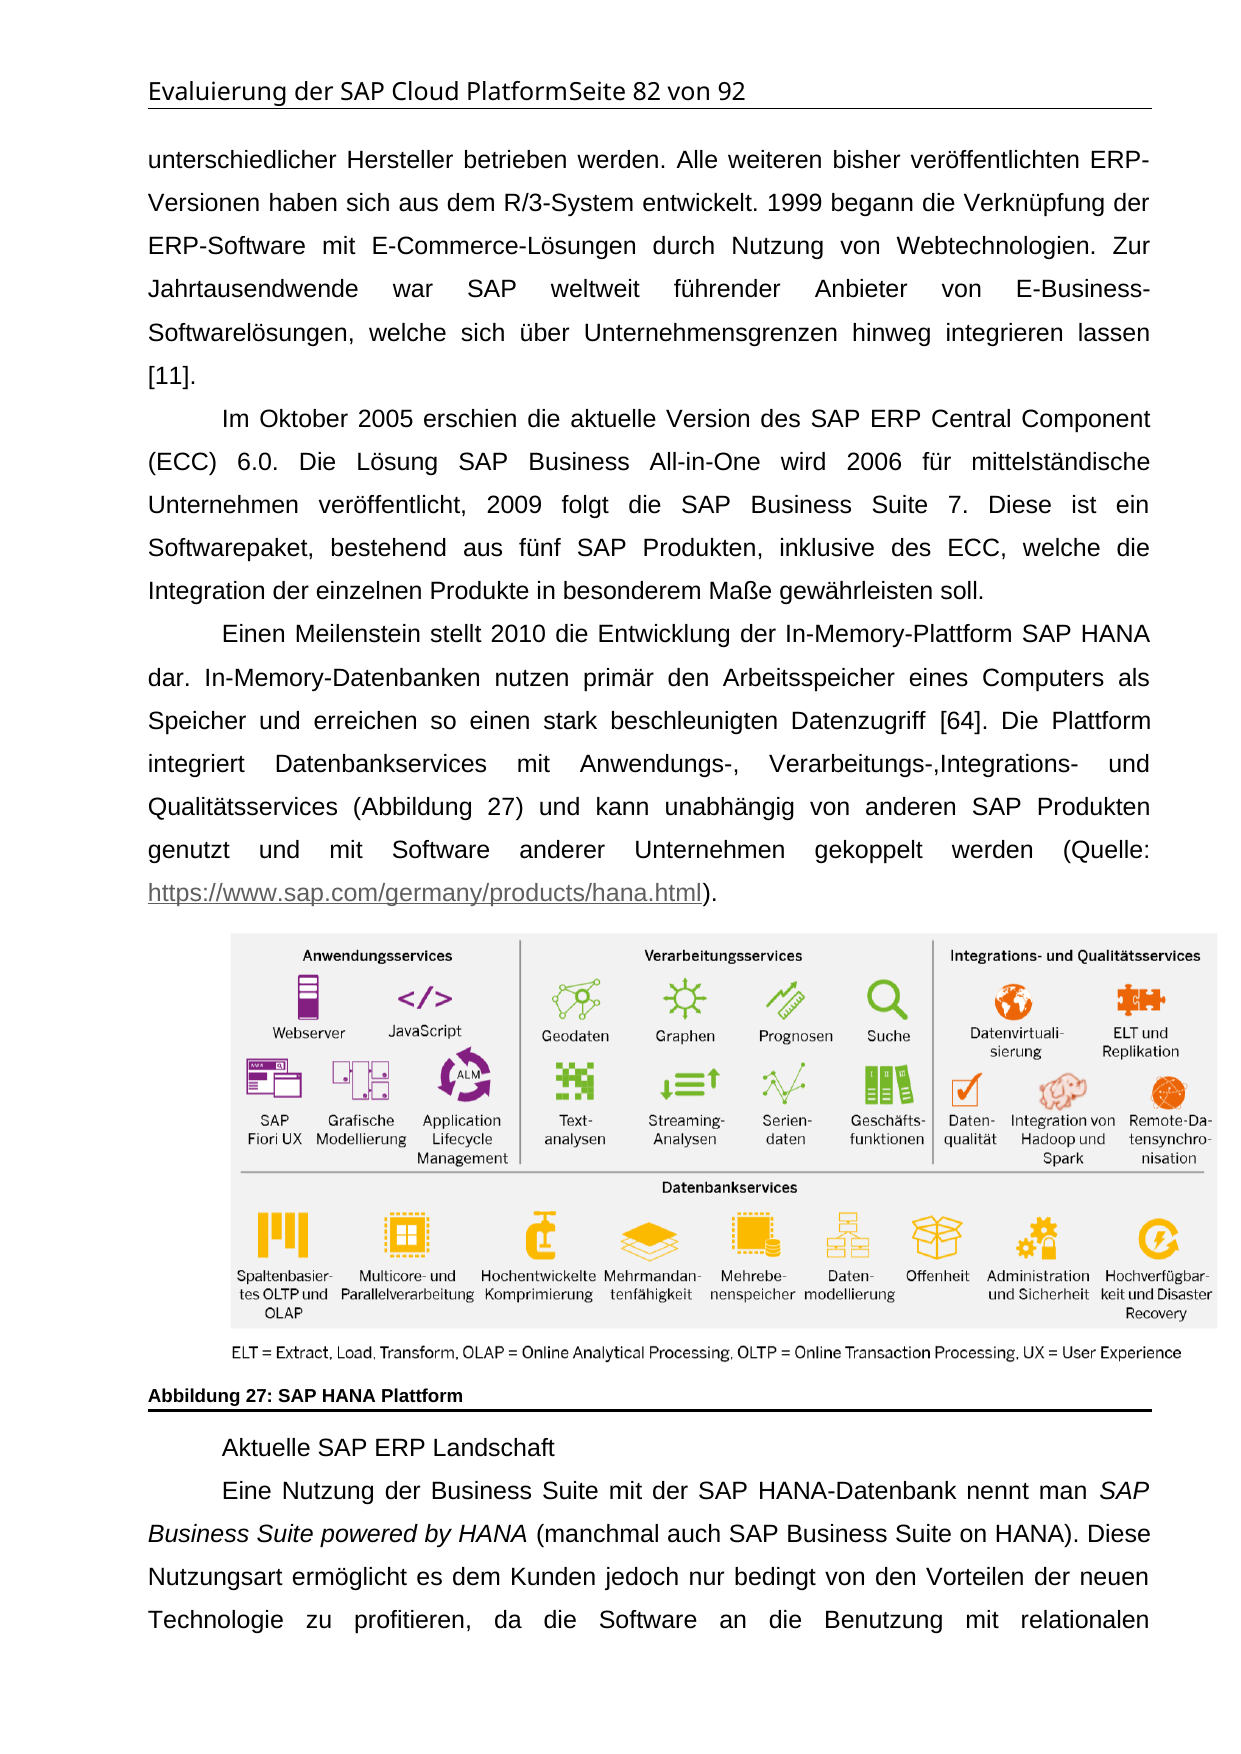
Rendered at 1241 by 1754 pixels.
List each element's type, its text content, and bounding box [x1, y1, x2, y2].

text Aktuelle SAP ERP Landschaft [148, 1433, 1152, 1461]
text Abbildung 27: SAP HANA Plattform [148, 1385, 1152, 1409]
picture [221, 921, 1226, 1371]
text Einen Meilenstein stellt 2010 die Entwicklung der In-Memory-Plattform SAP HANA dar. In-Memory-Datenbanken nutzen primär den Arbeitsspeicher eines Computers als Speicher und erreichen so einen stark beschleunigten Datenzugriff. Die Plattform integriert Datenbankservices mit Anwendungs-, Verarbeitungs-,Integrations- und Qualitätsservices (Abbildung 26) und kann unabhängig von anderen SAP Produkten genutzt und mit Software anderer Unternehmen gekoppelt werden (Quelle: https://www.sap.com/germany/products/hana.html). [148, 619, 1152, 907]
text Im Oktober 2005 erschien die aktuelle Version des SAP ERP Central Component (ECC) 6.0. Die Lösung SAP Business All-in-One wird 2006 für mittelständische Unternehmen veröffentlicht, 2009 folgt die SAP Business Suite 7. Diese ist ein Softwarepaket, bestehend aus fünf SAP Produkten, inklusive des ECC, welche die Integration der einzelnen Produkte in besonderem Maße gewährleisten soll. [148, 404, 1152, 605]
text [148, 1476, 1152, 1634]
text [148, 145, 1152, 389]
